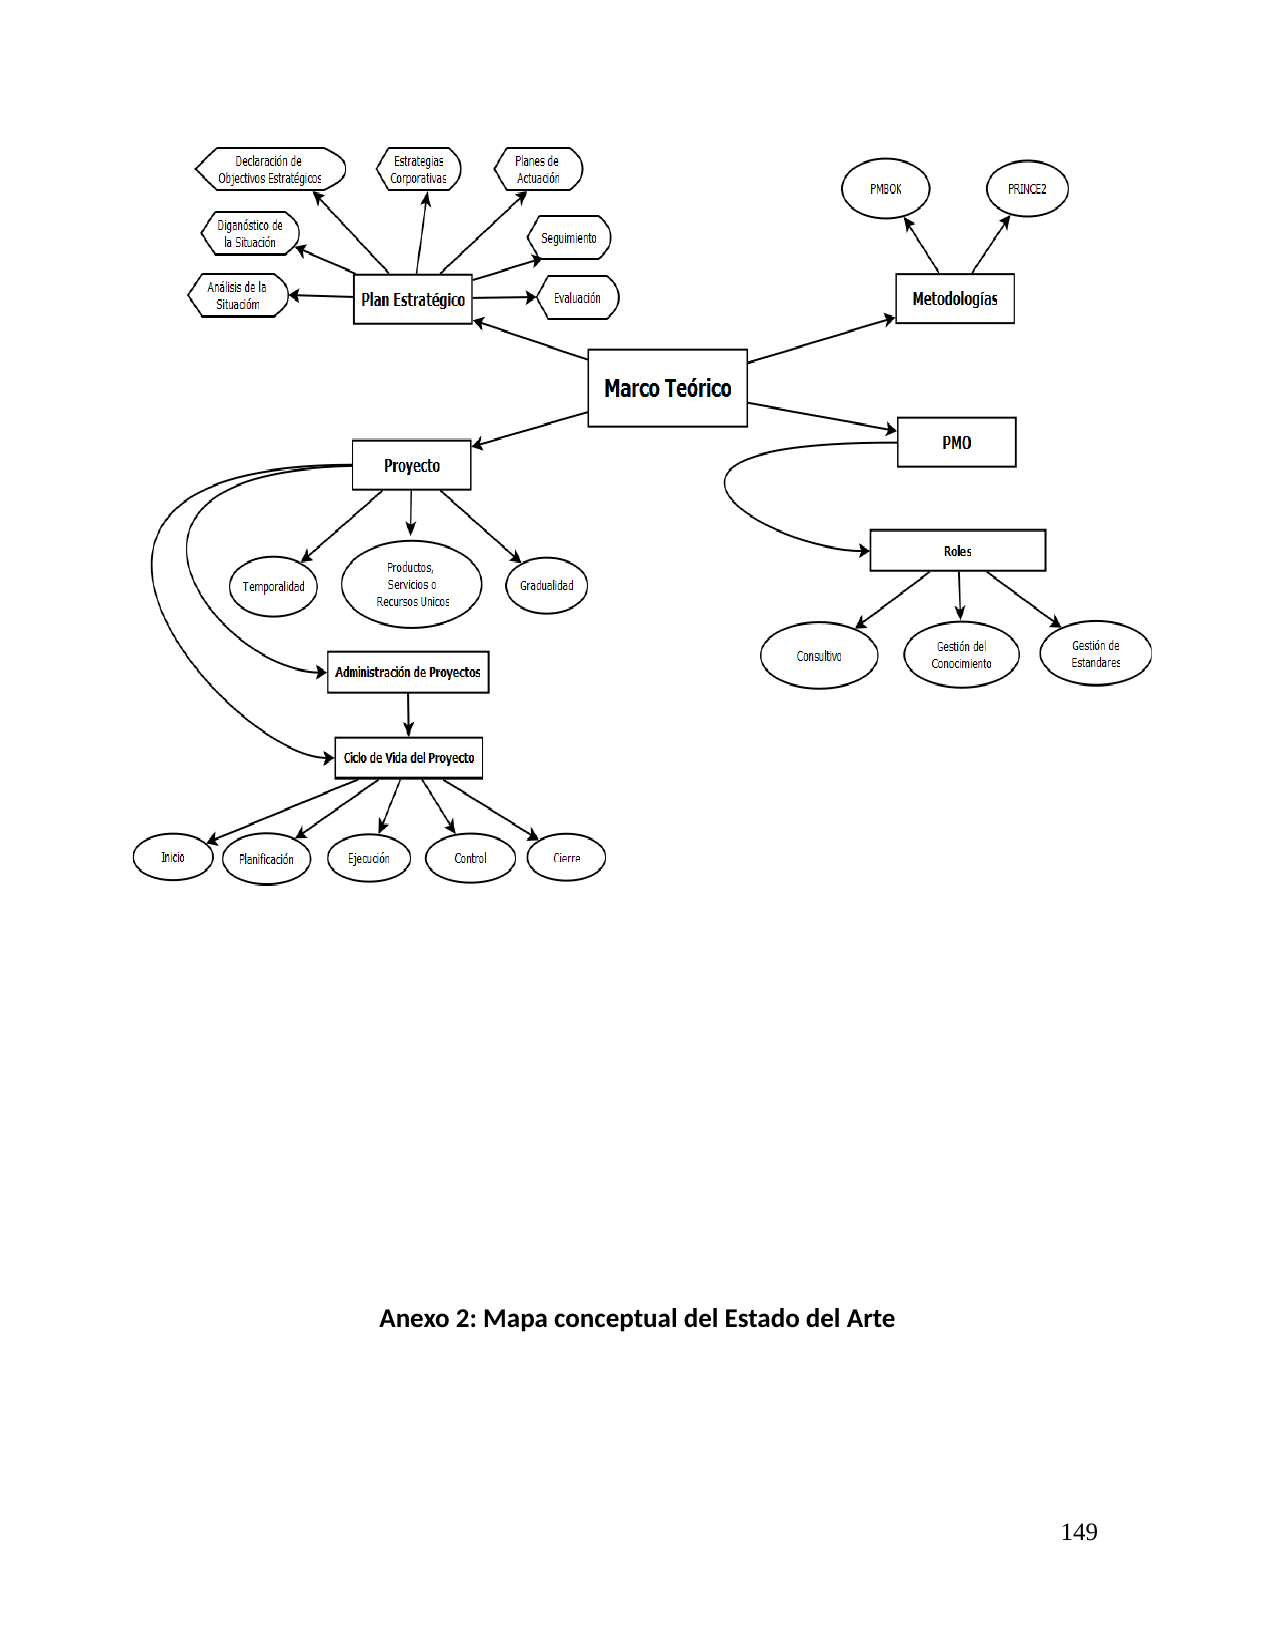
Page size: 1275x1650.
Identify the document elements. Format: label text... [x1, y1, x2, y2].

picture [132, 147, 1152, 886]
text Anexo 2: Mapa conceptual del Estado del Arte [177, 1301, 1098, 1334]
